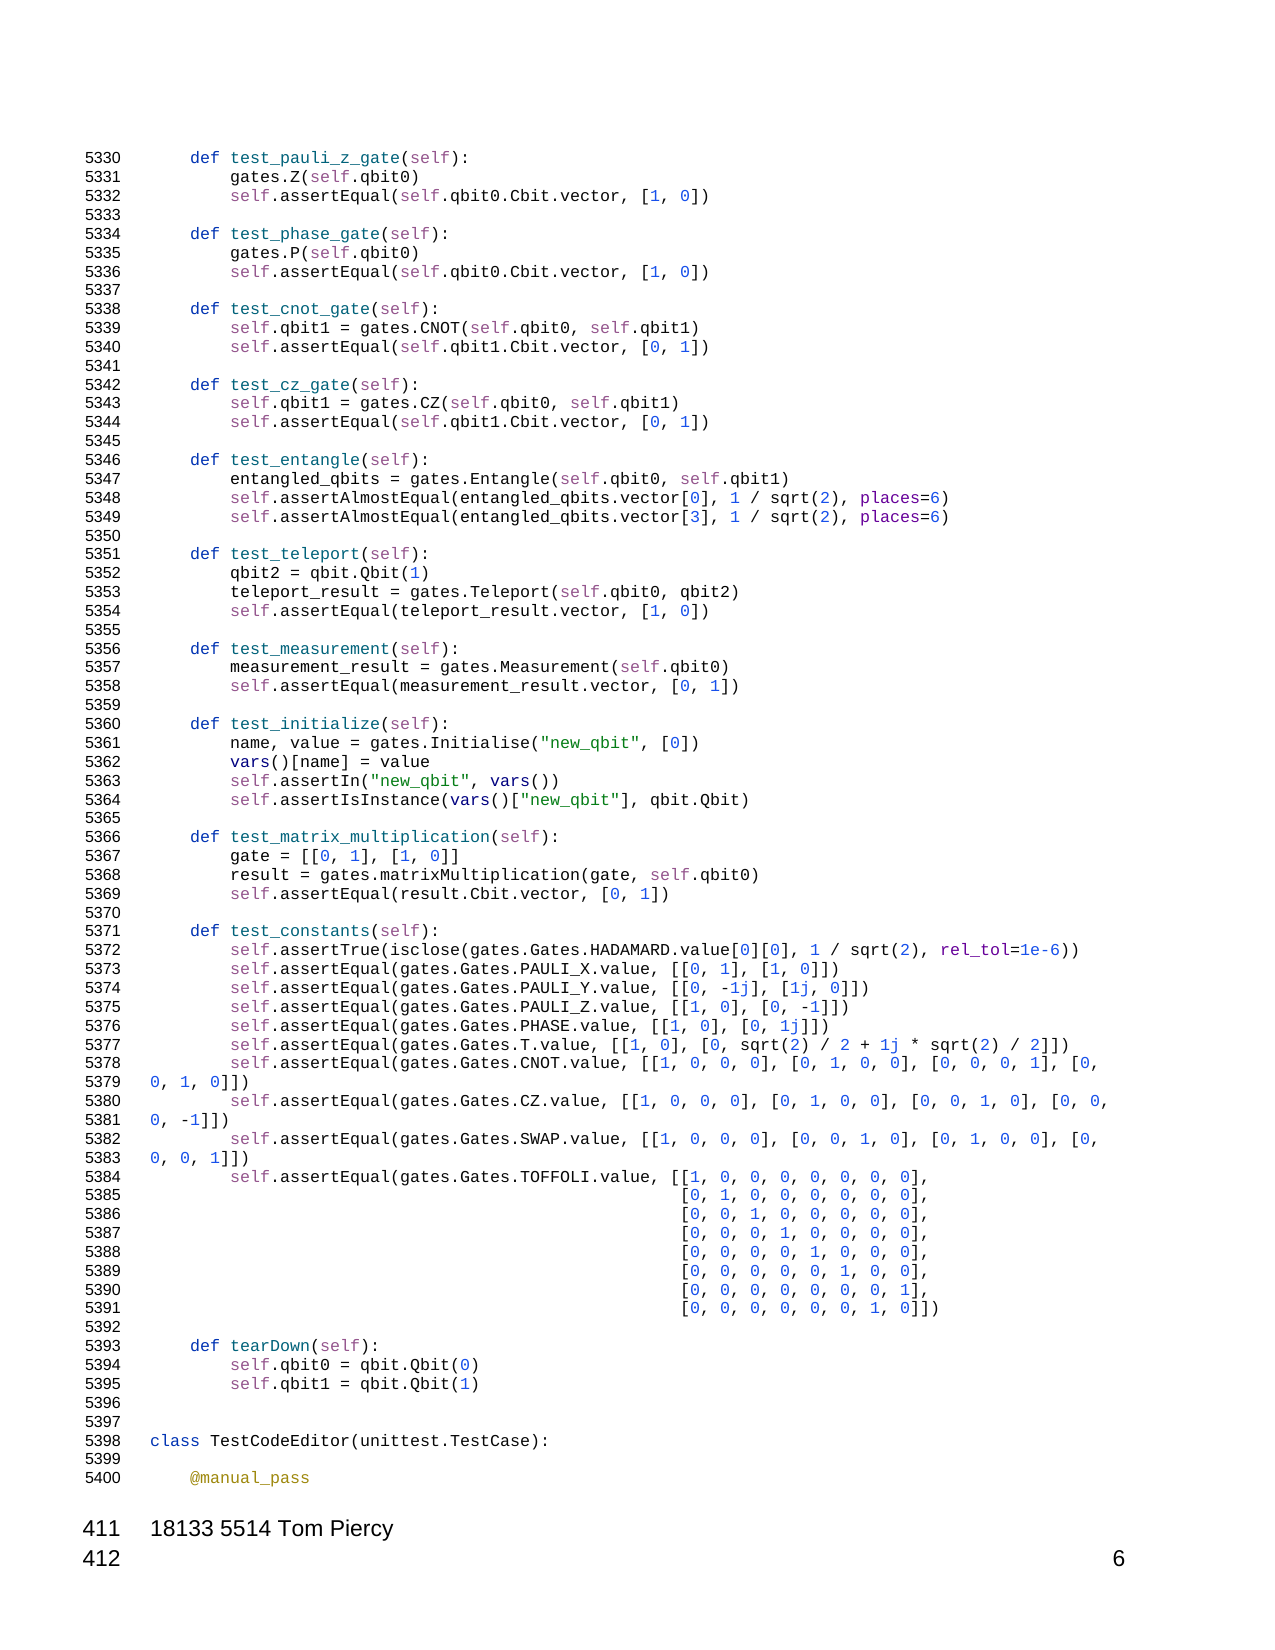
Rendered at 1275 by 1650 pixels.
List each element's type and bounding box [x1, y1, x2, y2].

picture [353, 833, 359, 842]
picture [283, 645, 289, 654]
text [150, 150, 1125, 1489]
picture [353, 645, 359, 654]
picture [283, 833, 289, 842]
